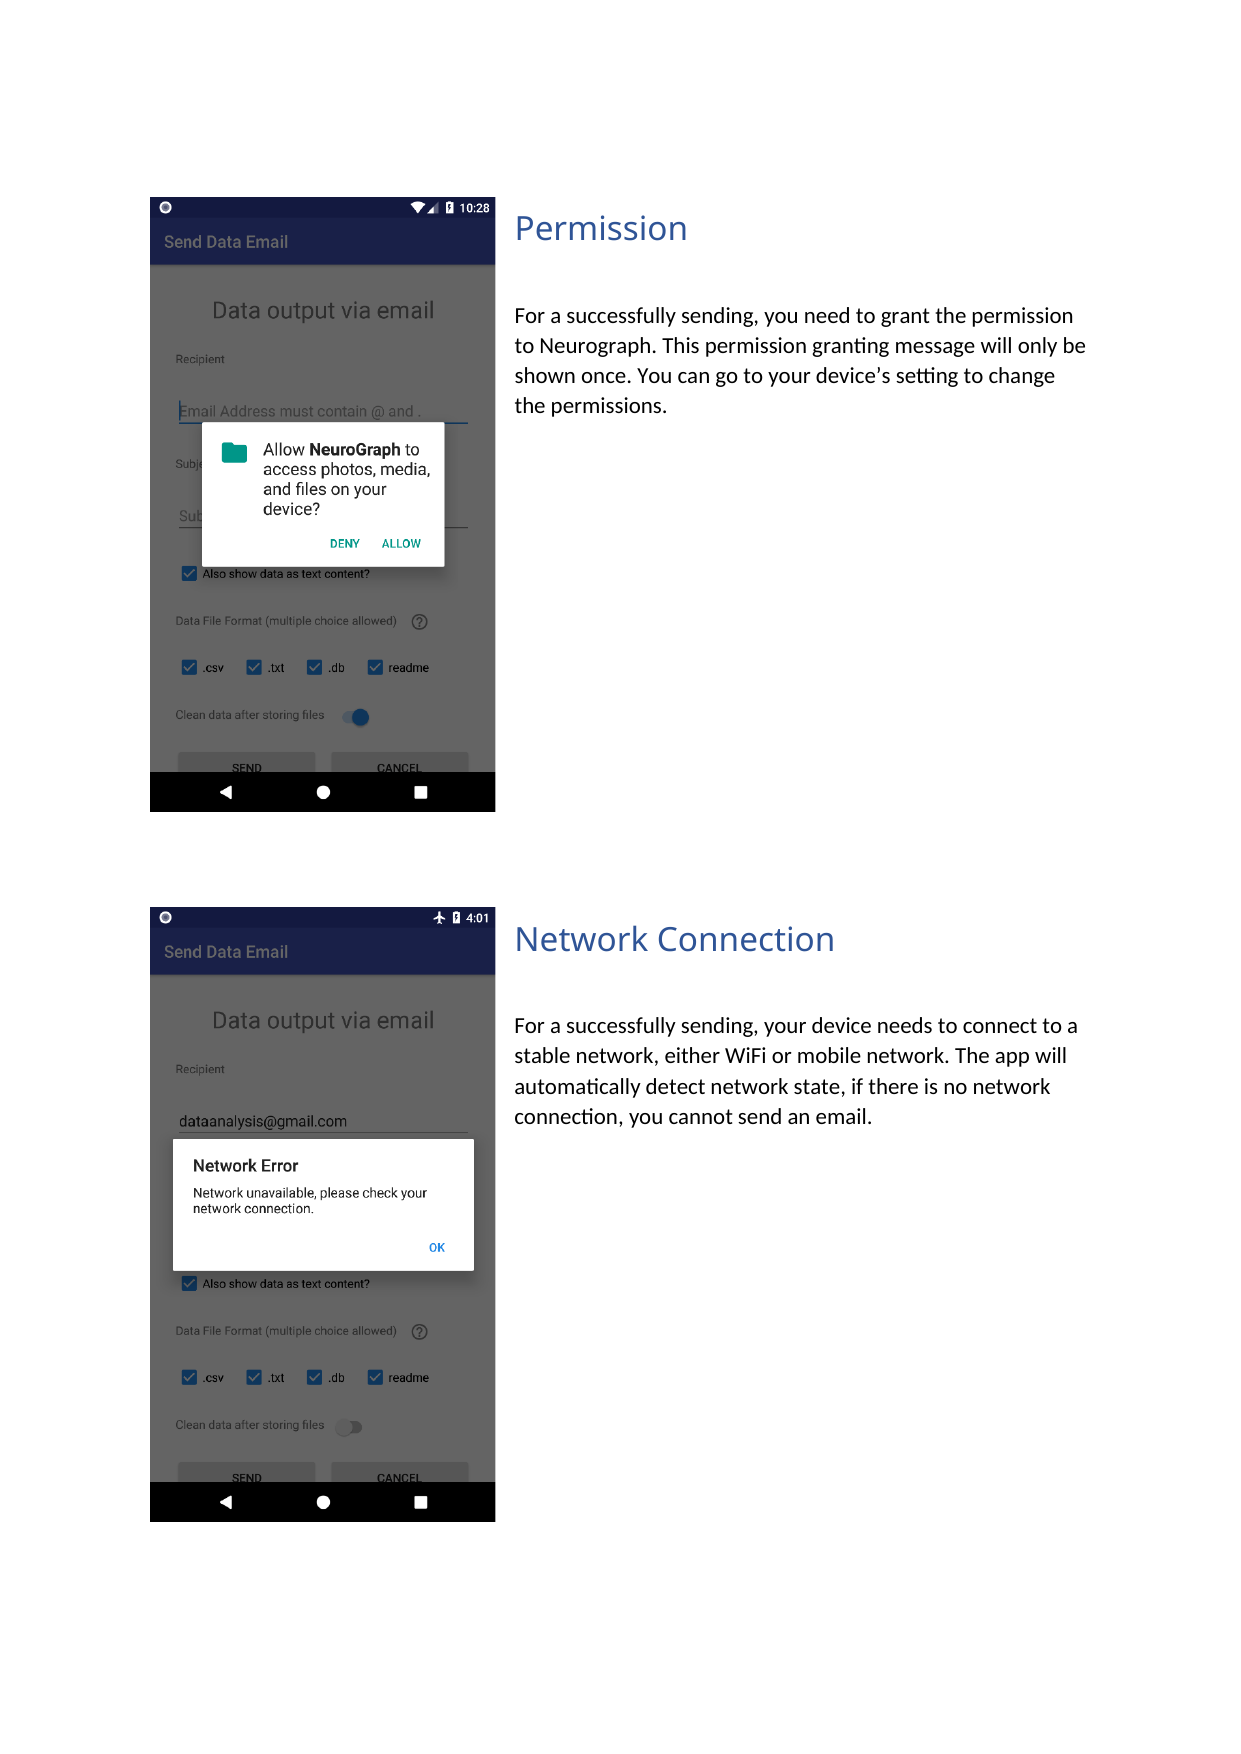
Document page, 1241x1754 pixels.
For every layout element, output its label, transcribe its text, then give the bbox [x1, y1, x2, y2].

subtitle Network Connection [496, 916, 1090, 961]
picture [150, 907, 496, 1522]
subtitle Permission [496, 205, 1090, 251]
text For a successfully sending, your device needs to connect to a stable network, either WiFi or mobile network. The app will automatically detect network state, if there is no network connection, you cannot send an email. [496, 1011, 1090, 1130]
picture [150, 197, 496, 812]
text For a successfully sending, you need to grant the permission to Neurograph. This permission granting message will only be shown once. You can go to your device’s setting to change the permissions. [496, 301, 1090, 420]
